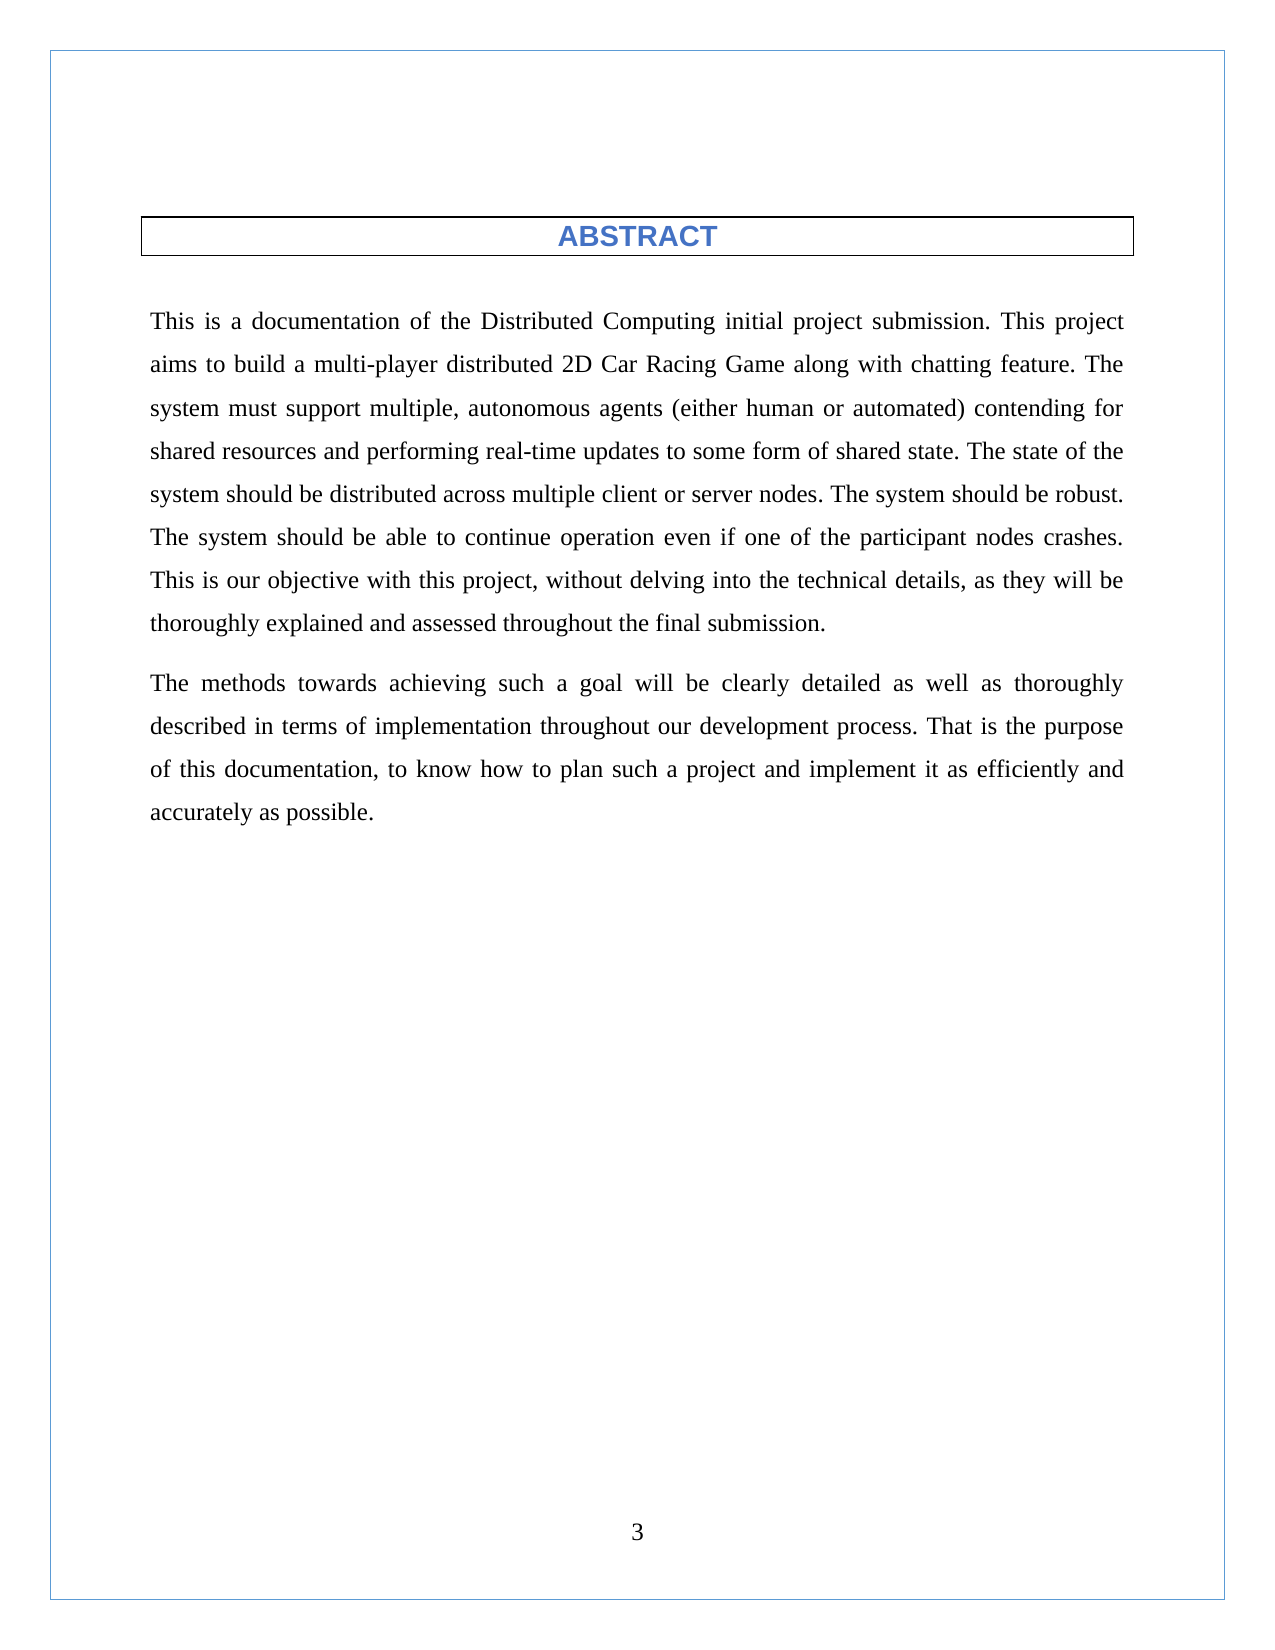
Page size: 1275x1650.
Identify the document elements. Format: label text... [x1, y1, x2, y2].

text The methods towards achieving such a goal will be clearly detailed as well as thoroughly described in terms of implementation throughout our development process. That is the purpose of this documentation, to know how to plan such a project and implement it as efficiently and accurately as possible. [150, 668, 1125, 826]
text This is a documentation of the Distributed Computing initial project submission. This project aims to build a multi-player distributed 2D Car Racing Game along with chatting feature. The system must support multiple, autonomous agents (either human or automated) contending for shared resources and performing real-time updates to some form of shared state. The state of the system should be distributed across multiple client or server nodes. The system should be robust. The system should be able to continue operation even if one of the participant nodes crashes. This is our objective with this project, without delving into the technical details, as they will be thoroughly explained and assessed throughout the final submission. [150, 306, 1125, 637]
subtitle ABSTRACT [142, 218, 1133, 255]
